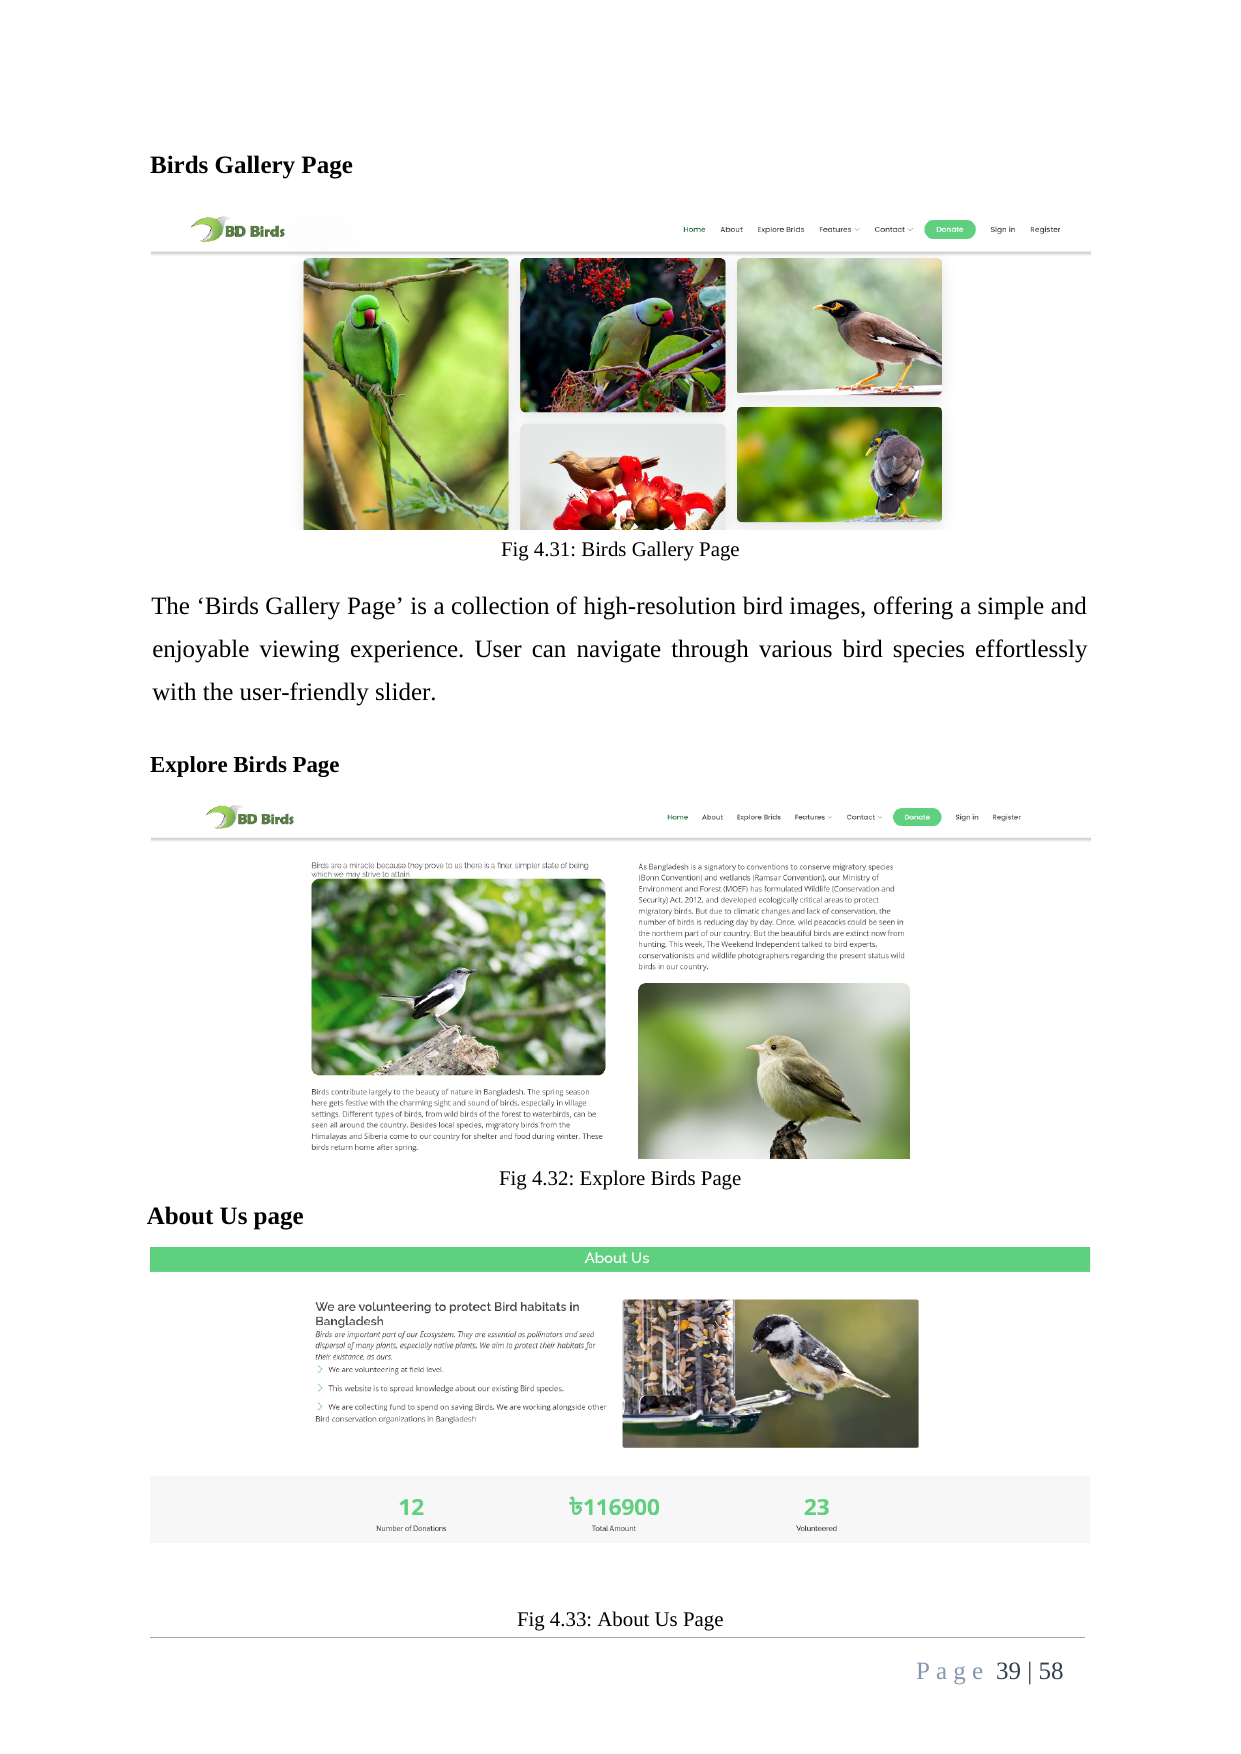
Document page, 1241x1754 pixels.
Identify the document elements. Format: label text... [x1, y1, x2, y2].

text The ‘Birds Gallery Page’ is a collection of high-resolution bird images, offering a simple and enjoyable viewing experience. User can navigate through various bird species effortlessly with the user-friendly slider. [151, 591, 1089, 706]
picture [150, 1247, 1091, 1543]
text Birds Gallery Page [150, 150, 1089, 179]
text Explore Birds Page [150, 751, 1090, 777]
picture [151, 208, 1092, 530]
picture [151, 797, 1092, 1159]
